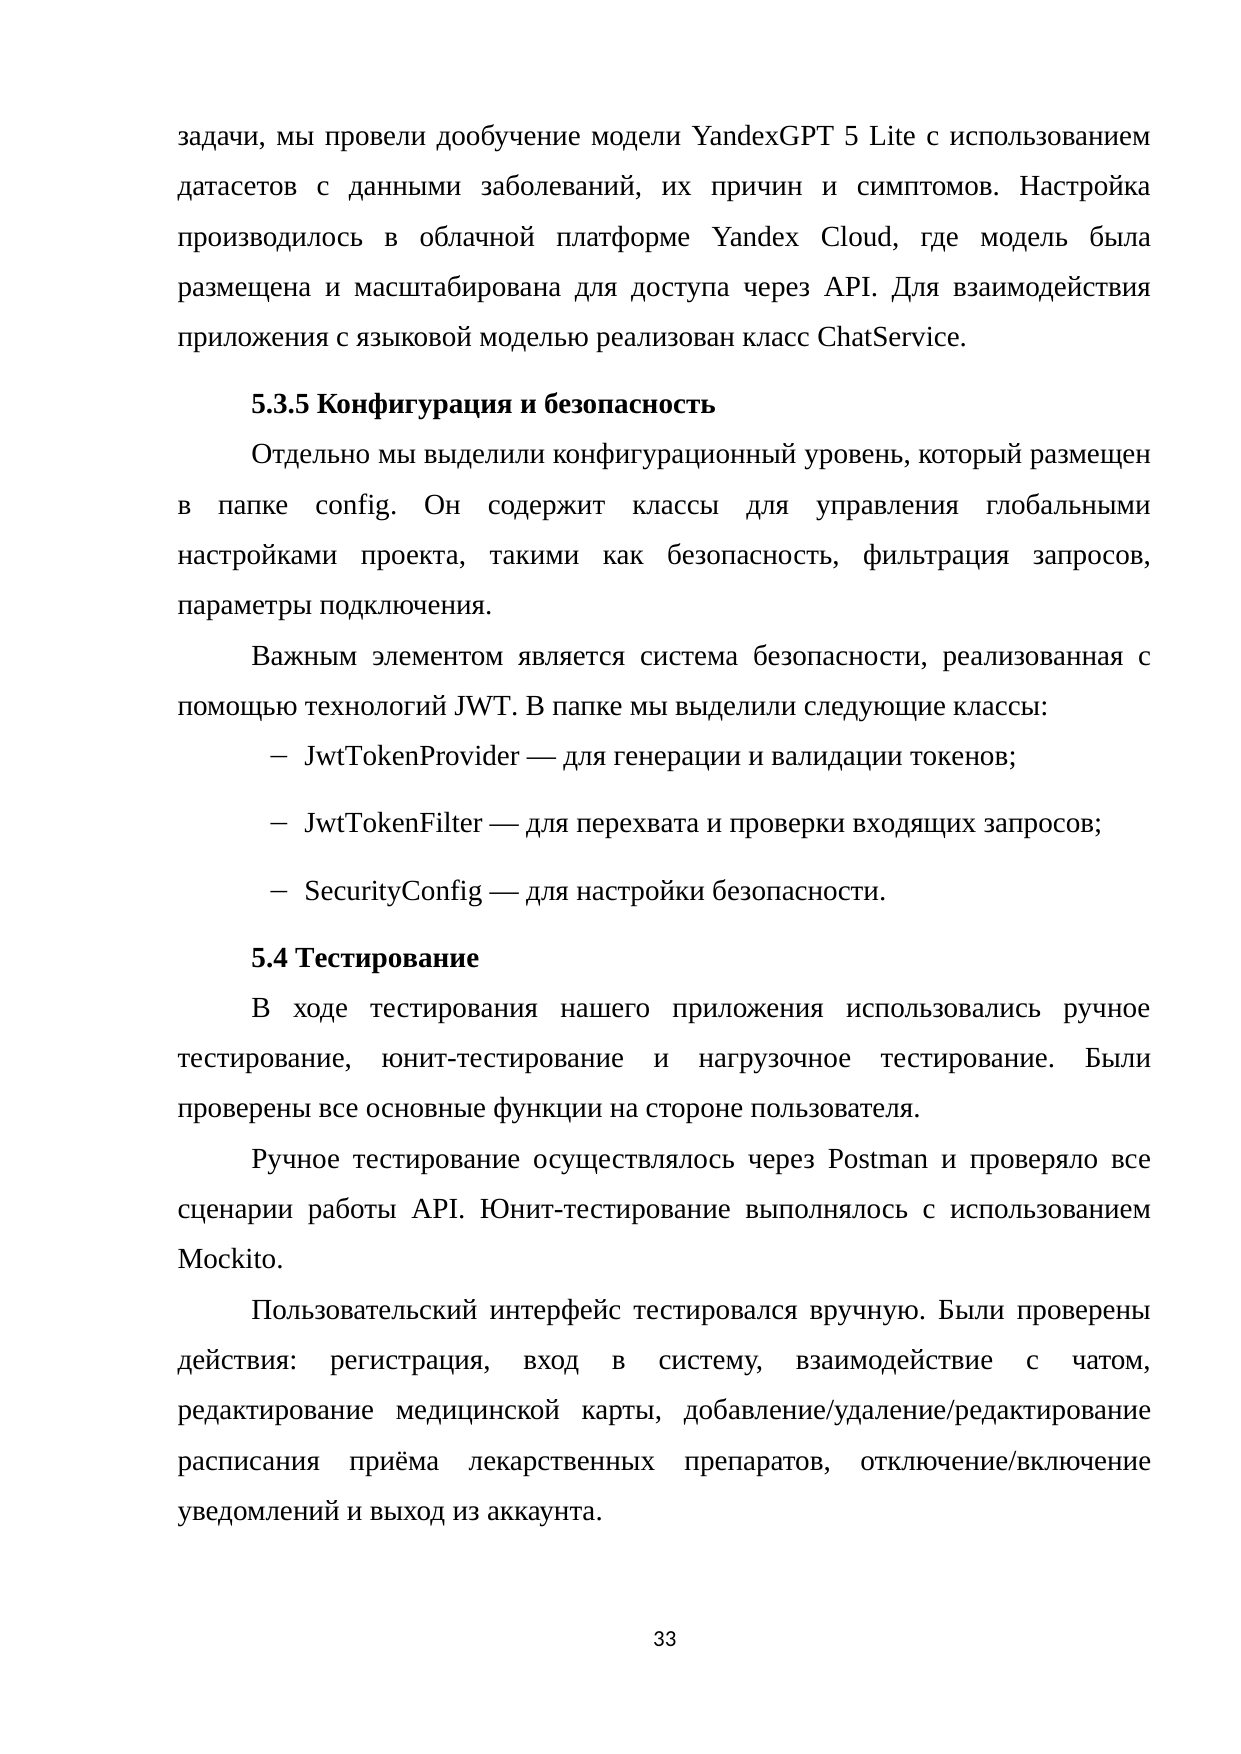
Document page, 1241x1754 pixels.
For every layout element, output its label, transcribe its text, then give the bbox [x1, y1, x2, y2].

text Пользовательский интерфейс тестировался вручную. Были проверены действия: регистрация, вход в систему, взаимодействие с чатом, редактирование медицинской карты, добавление/удаление/редактирование расписания приёма лекарственных препаратов, отключение/включение уведомлений и выход из аккаунта. [177, 1292, 1152, 1527]
text Ручное тестирование осуществлялось через Postman и проверяло все сценарии работы API. Юнит-тестирование выполнялось с использованием Mockito. [177, 1141, 1152, 1275]
text JwtTokenProvider — для генерации и валидации токенов; [267, 738, 1152, 772]
text В ходе тестирования нашего приложения использовались ручное тестирование, юнит-тестирование и нагрузочное тестирование. Были проверены все основные функции на стороне пользователя. [177, 990, 1152, 1124]
text Отдельно мы выделили конфигурационный уровень, который размещен в папке config. Он содержит классы для управления глобальными настройками проекта, такими как безопасность, фильтрация запросов, параметры подключения. [177, 437, 1152, 621]
text SecurityConfig — для настройки безопасности. [267, 873, 1152, 906]
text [177, 118, 1152, 353]
text Тестирование [251, 940, 1152, 973]
text Конфигурация и безопасность [251, 386, 1152, 420]
text JwtTokenFilter — для перехвата и проверки входящих запросов; [267, 806, 1152, 839]
text Важным элементом является система безопасности, реализованная с помощью технологий JWT. В папке мы выделили следующие классы: [177, 638, 1152, 722]
